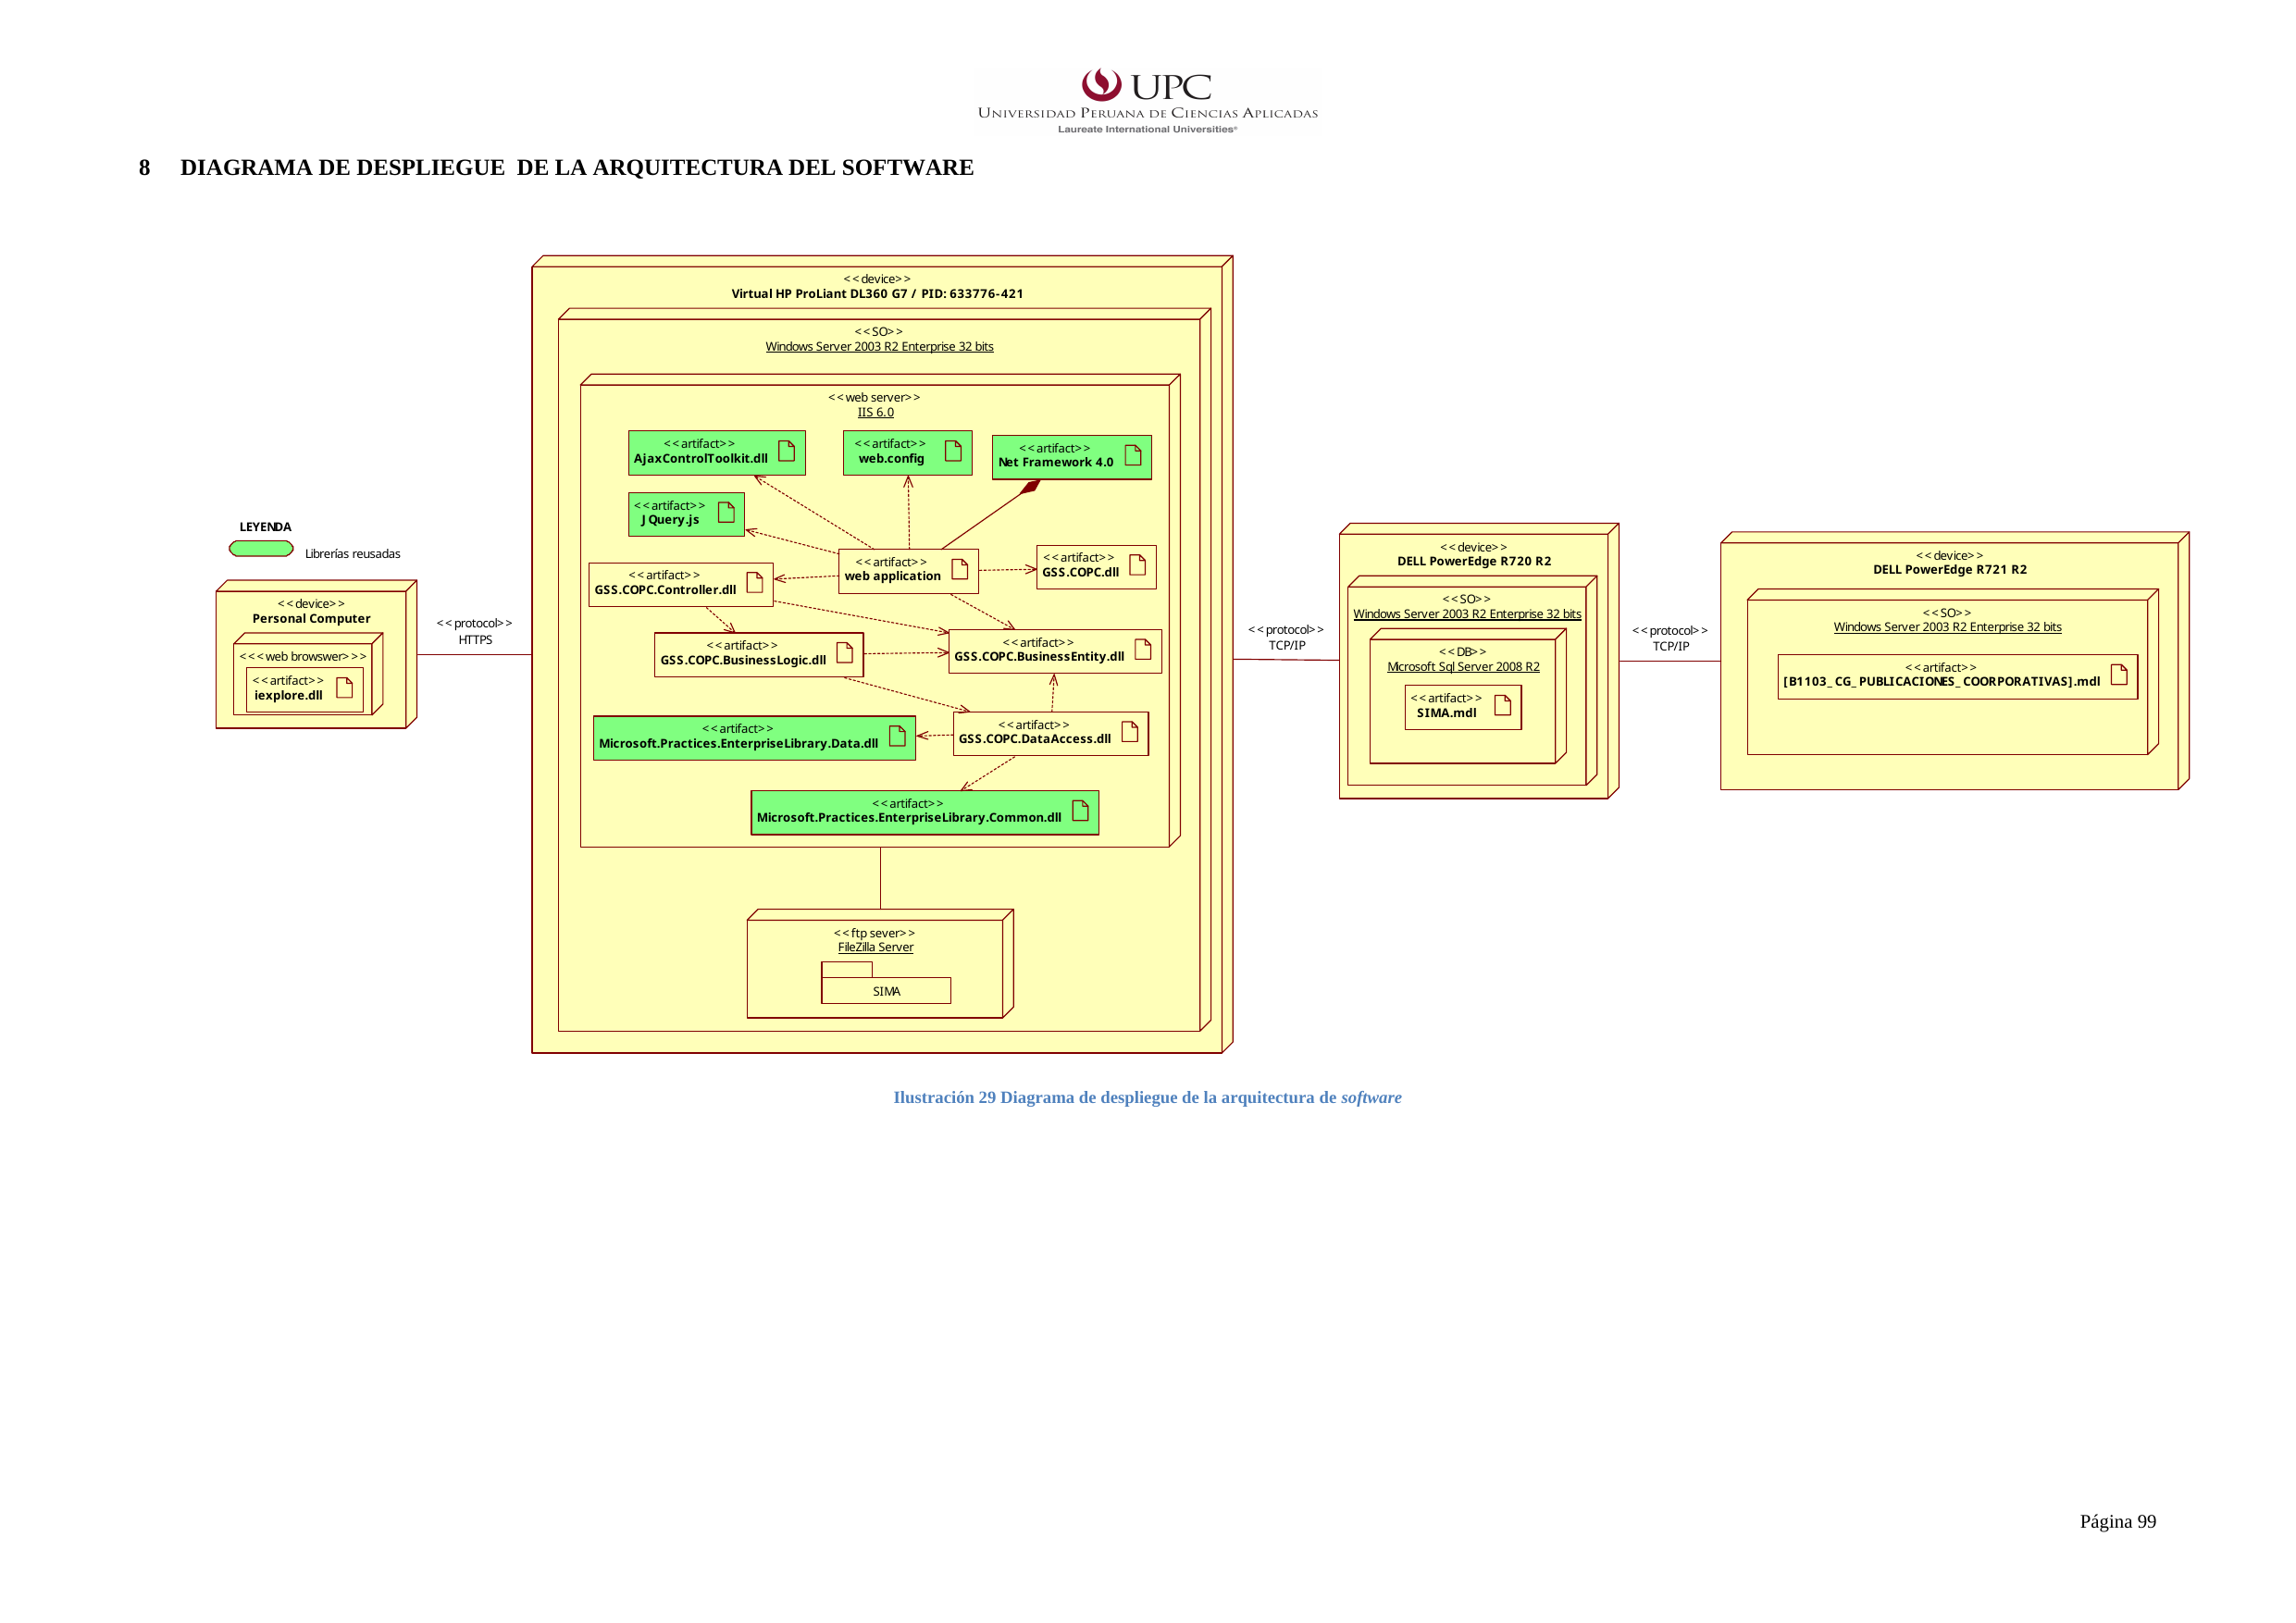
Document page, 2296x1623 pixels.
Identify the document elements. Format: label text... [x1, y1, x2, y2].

list DIAGRAMA DE DESPLIEGUE DE LA ARQUITECTURA DEL SOFTWARE [139, 154, 2156, 180]
picture [974, 68, 1322, 136]
text Ilustración 29 Diagrama de despliegue de la arquitectura de software [139, 1087, 2156, 1107]
